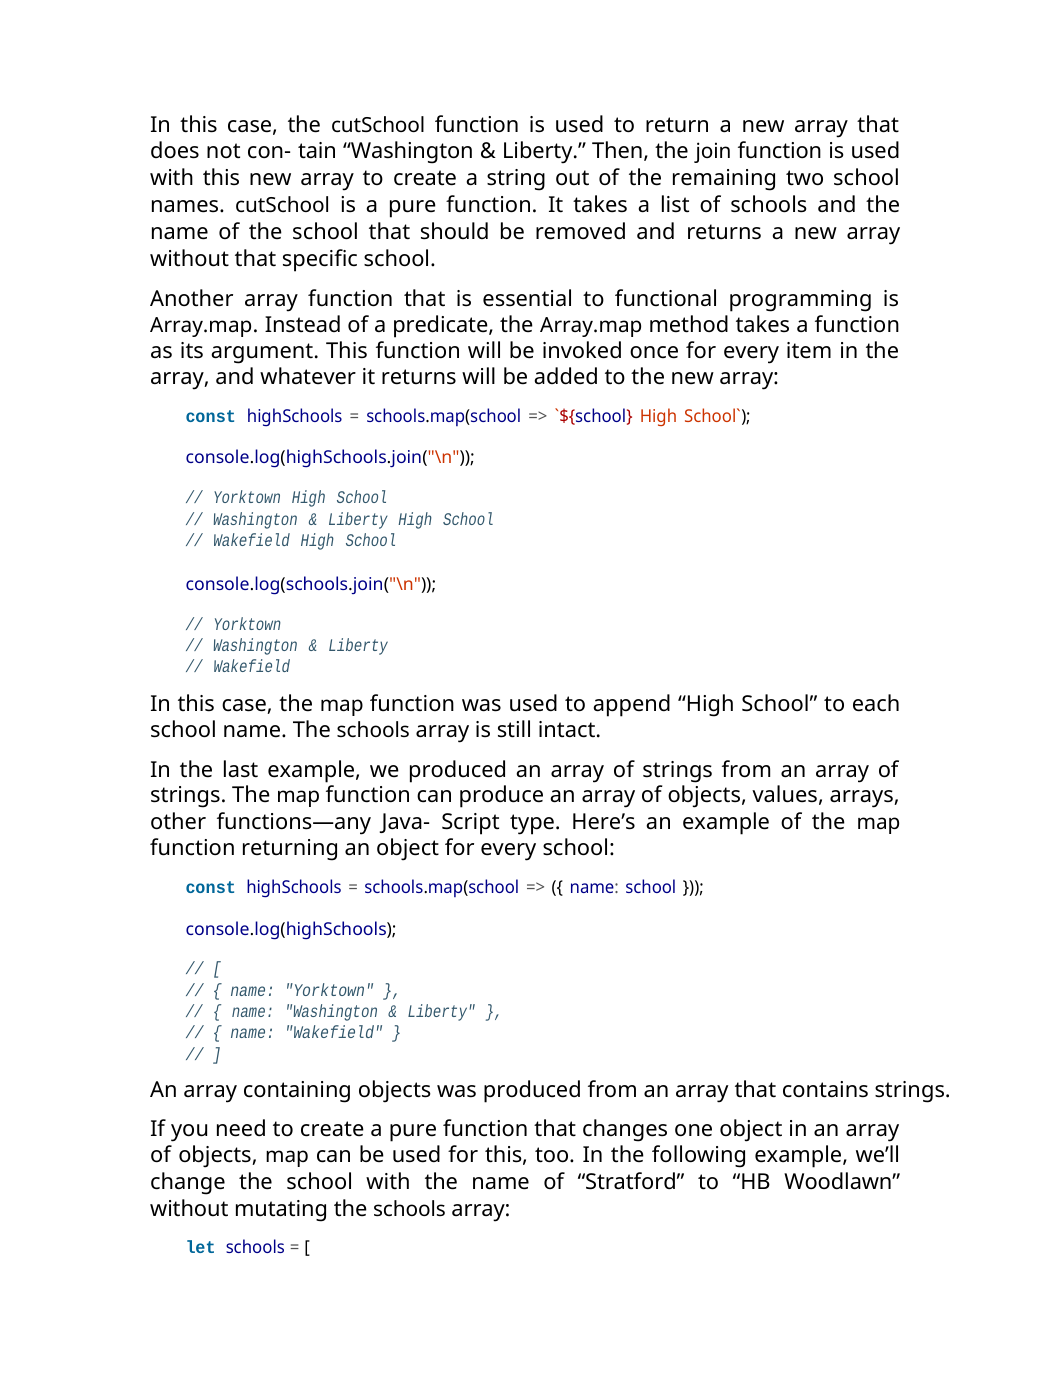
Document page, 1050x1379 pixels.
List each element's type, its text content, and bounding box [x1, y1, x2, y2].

text // Yorktown High School [185, 489, 987, 509]
text // { name: "Yorktown" }, [185, 981, 987, 1001]
text // { name: "Wakefield" } [185, 1024, 987, 1044]
text // ] [185, 1045, 987, 1065]
text An array containing objects was produced from an array that contains strings. [150, 1074, 987, 1103]
text // Washington & Liberty [185, 637, 987, 657]
text // { name: "Washington & Liberty" }, [185, 1002, 987, 1023]
text const highSchools = schools.map(school => ({ name: school })); console.log(highSchools); [185, 874, 900, 940]
text // Wakefield High School [185, 532, 987, 552]
text If you need to create a pure function that changes one object in an array of objects, map can be used for this, too. In the following example, we’ll change the school with the name of “Stratford” to “HB Woodlawn” without mutating the schools array: [150, 1114, 900, 1223]
text // Washington & Liberty High School [185, 510, 987, 530]
text // Yorktown [185, 616, 987, 636]
text In the last example, we produced an array of strings from an array of strings. The map function can produce an array of objects, values, arrays, other functions—any Java‐ Script type. Here’s an example of the map function returning an object for every school: [150, 757, 900, 862]
text // [ [185, 960, 987, 980]
text console.log(schools.join("\n")); [185, 571, 987, 595]
text Another array function that is essential to functional programming is Array.map. Instead of a predicate, the Array.map method takes a function as its argument. This function will be invoked once for every item in the array, and whatever it returns will be added to the new array: [150, 286, 900, 391]
text let schools = [ [185, 1235, 987, 1258]
text In this case, the map function was used to append “High School” to each school name. The schools array is still intact. [150, 689, 900, 744]
text In this case, the cutSchool function is used to return a new array that does not con‐ tain “Washington & Liberty.” Then, the join function is used with this new array to create a string out of the remaining two school names. cutSchool is a pure function. It takes a list of schools and the name of the school that should be removed and returns a new array without that specific school. [150, 111, 900, 272]
text // Wakefield [185, 658, 987, 678]
text const highSchools = schools.map(school => `${school} High School`); console.log(highSchools.join("\n")); [185, 404, 987, 469]
